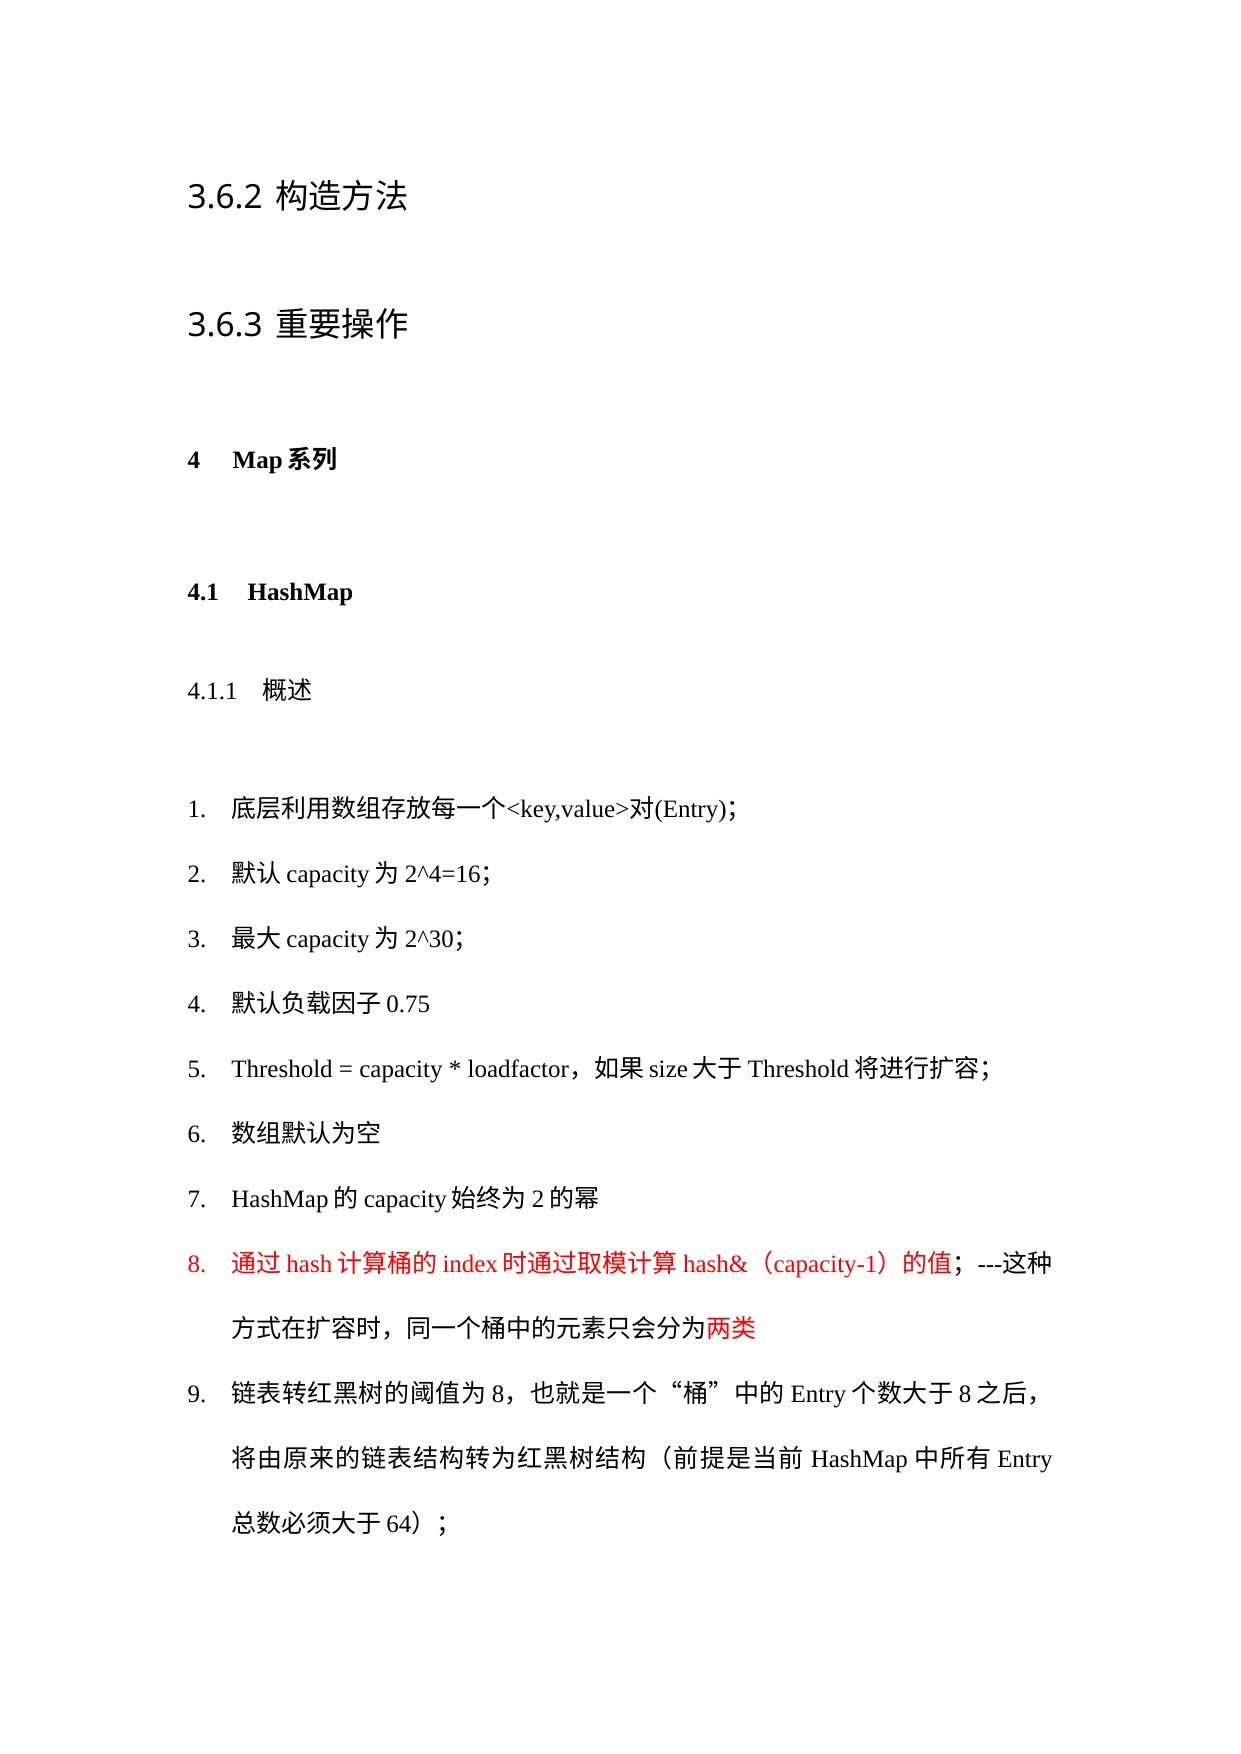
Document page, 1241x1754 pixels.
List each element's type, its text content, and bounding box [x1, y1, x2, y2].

list 通过hash计算桶的index时通过取模计算hash&（capacity-1）的值；---这种方式在扩容时，同一个桶中的元素只会分为两类 [187, 1229, 1053, 1359]
list Threshold = capacity * loadfactor，如果size大于Threshold将进行扩容； [187, 1034, 1053, 1099]
list 底层利用数组存放每一个<key,value>对(Entry)； [187, 774, 1053, 839]
subtitle 重要操作 [187, 289, 1053, 354]
subtitle Map系列 [187, 425, 1053, 490]
subtitle HashMap [187, 576, 1053, 608]
subtitle 构造方法 [187, 162, 1053, 227]
list 数组默认为空 [187, 1099, 1053, 1164]
list 默认capacity为2^4=16； [187, 839, 1053, 904]
subtitle 概述 [187, 656, 1053, 721]
list 最大capacity为2^30； [187, 904, 1053, 969]
list 链表转红黑树的阈值为8，也就是一个“桶”中的Entry个数大于8之后，将由原来的链表结构转为红黑树结构（前提是当前HashMap中所有Entry总数必须大于64）； [187, 1359, 1053, 1554]
list HashMap的capacity始终为2的幂 [187, 1164, 1053, 1229]
list 默认负载因子0.75 [187, 969, 1053, 1034]
